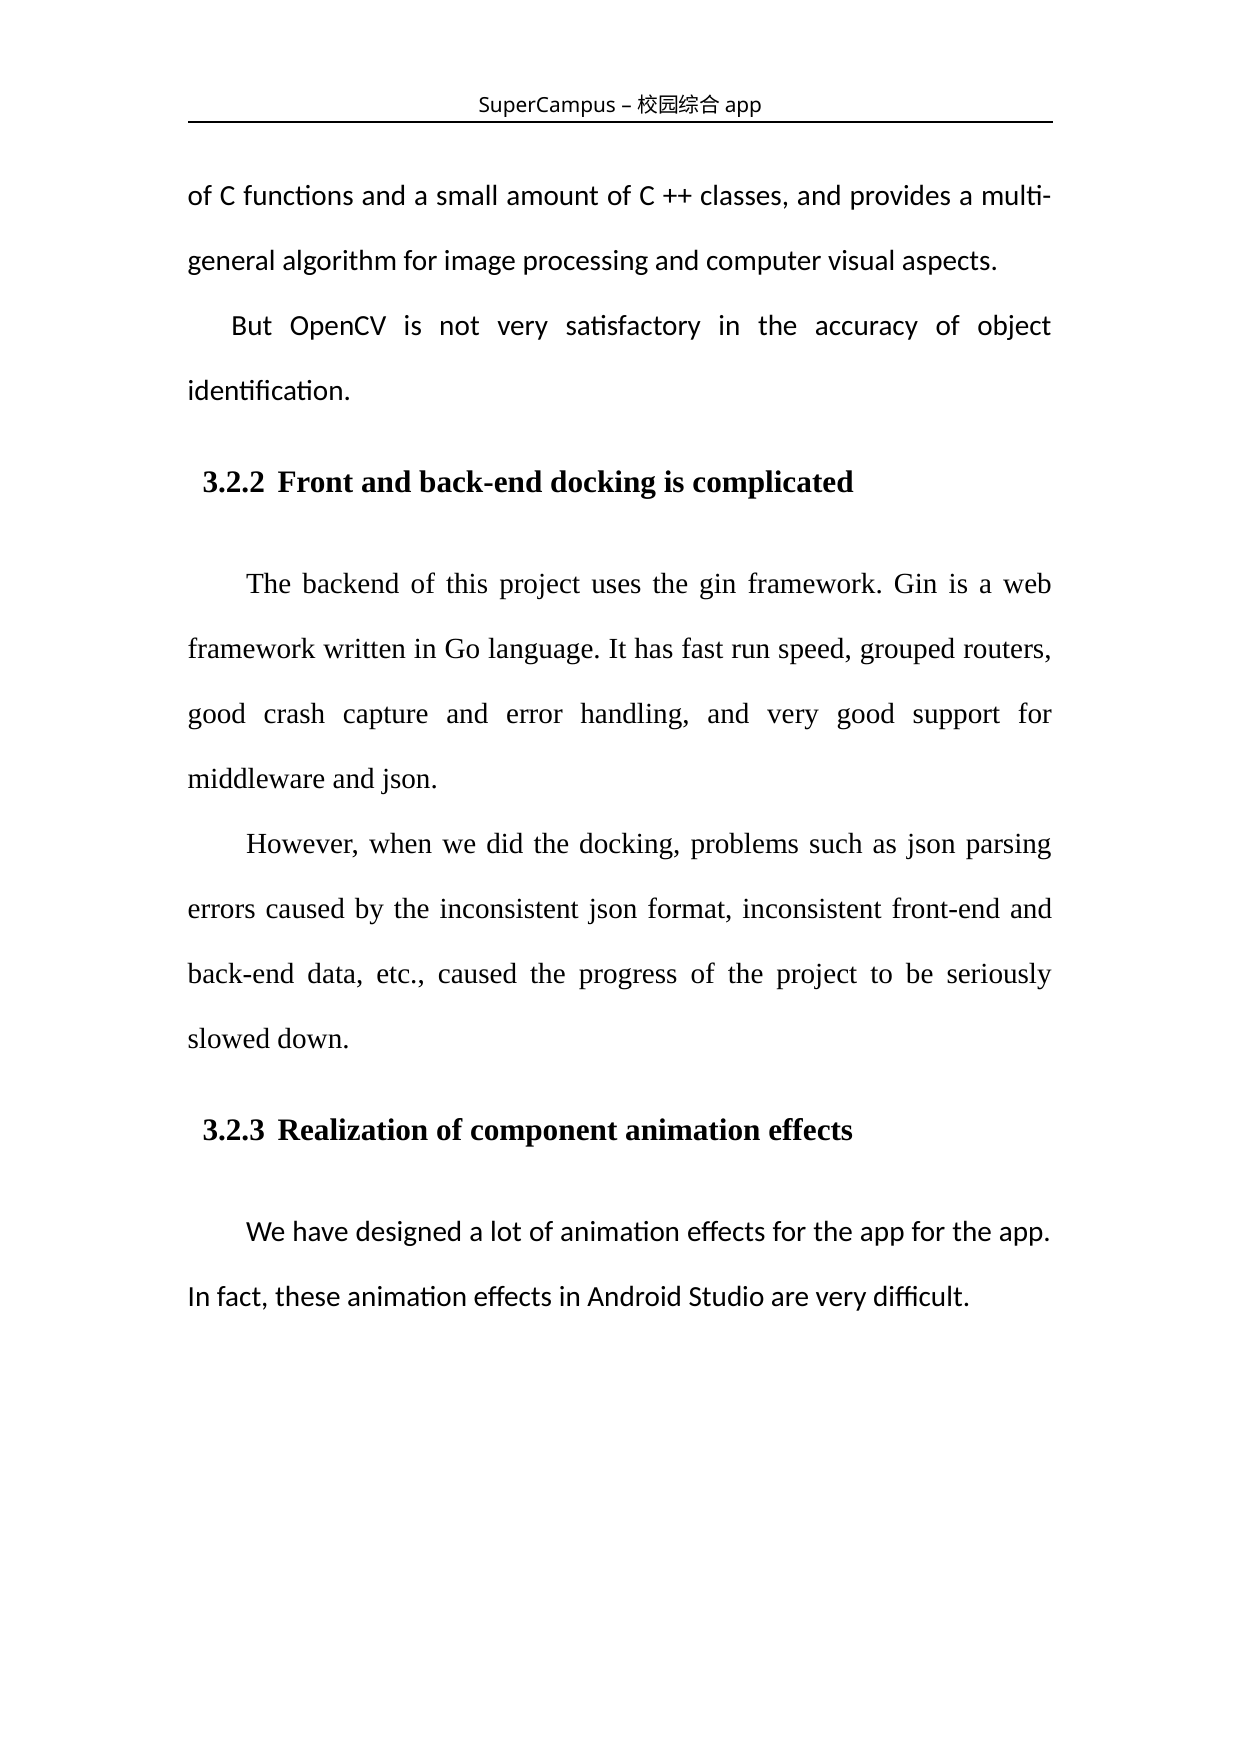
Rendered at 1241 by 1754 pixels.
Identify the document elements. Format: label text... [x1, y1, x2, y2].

subtitle Front and back-end docking is complicated [202, 449, 1053, 514]
text We have designed a lot of animation effects for the app for the app. In fact, these animation effects in Android Studio are very difficult. [187, 1198, 1053, 1328]
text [187, 162, 1053, 292]
text However, when we did the docking, problems such as json parsing errors caused by the inconsistent json format, inconsistent front-end and back-end data, etc., caused the progress of the project to be seriously slowed down. [187, 810, 1053, 1070]
subtitle Realization of component animation effects [202, 1097, 1053, 1162]
text But OpenCV is not very satisfactory in the accuracy of object identification. [187, 292, 1053, 422]
text The backend of this project uses the gin framework. Gin is a web framework written in Go language. It has fast run speed, grouped routers, good crash capture and error handling, and very good support for middleware and json. [187, 550, 1053, 810]
